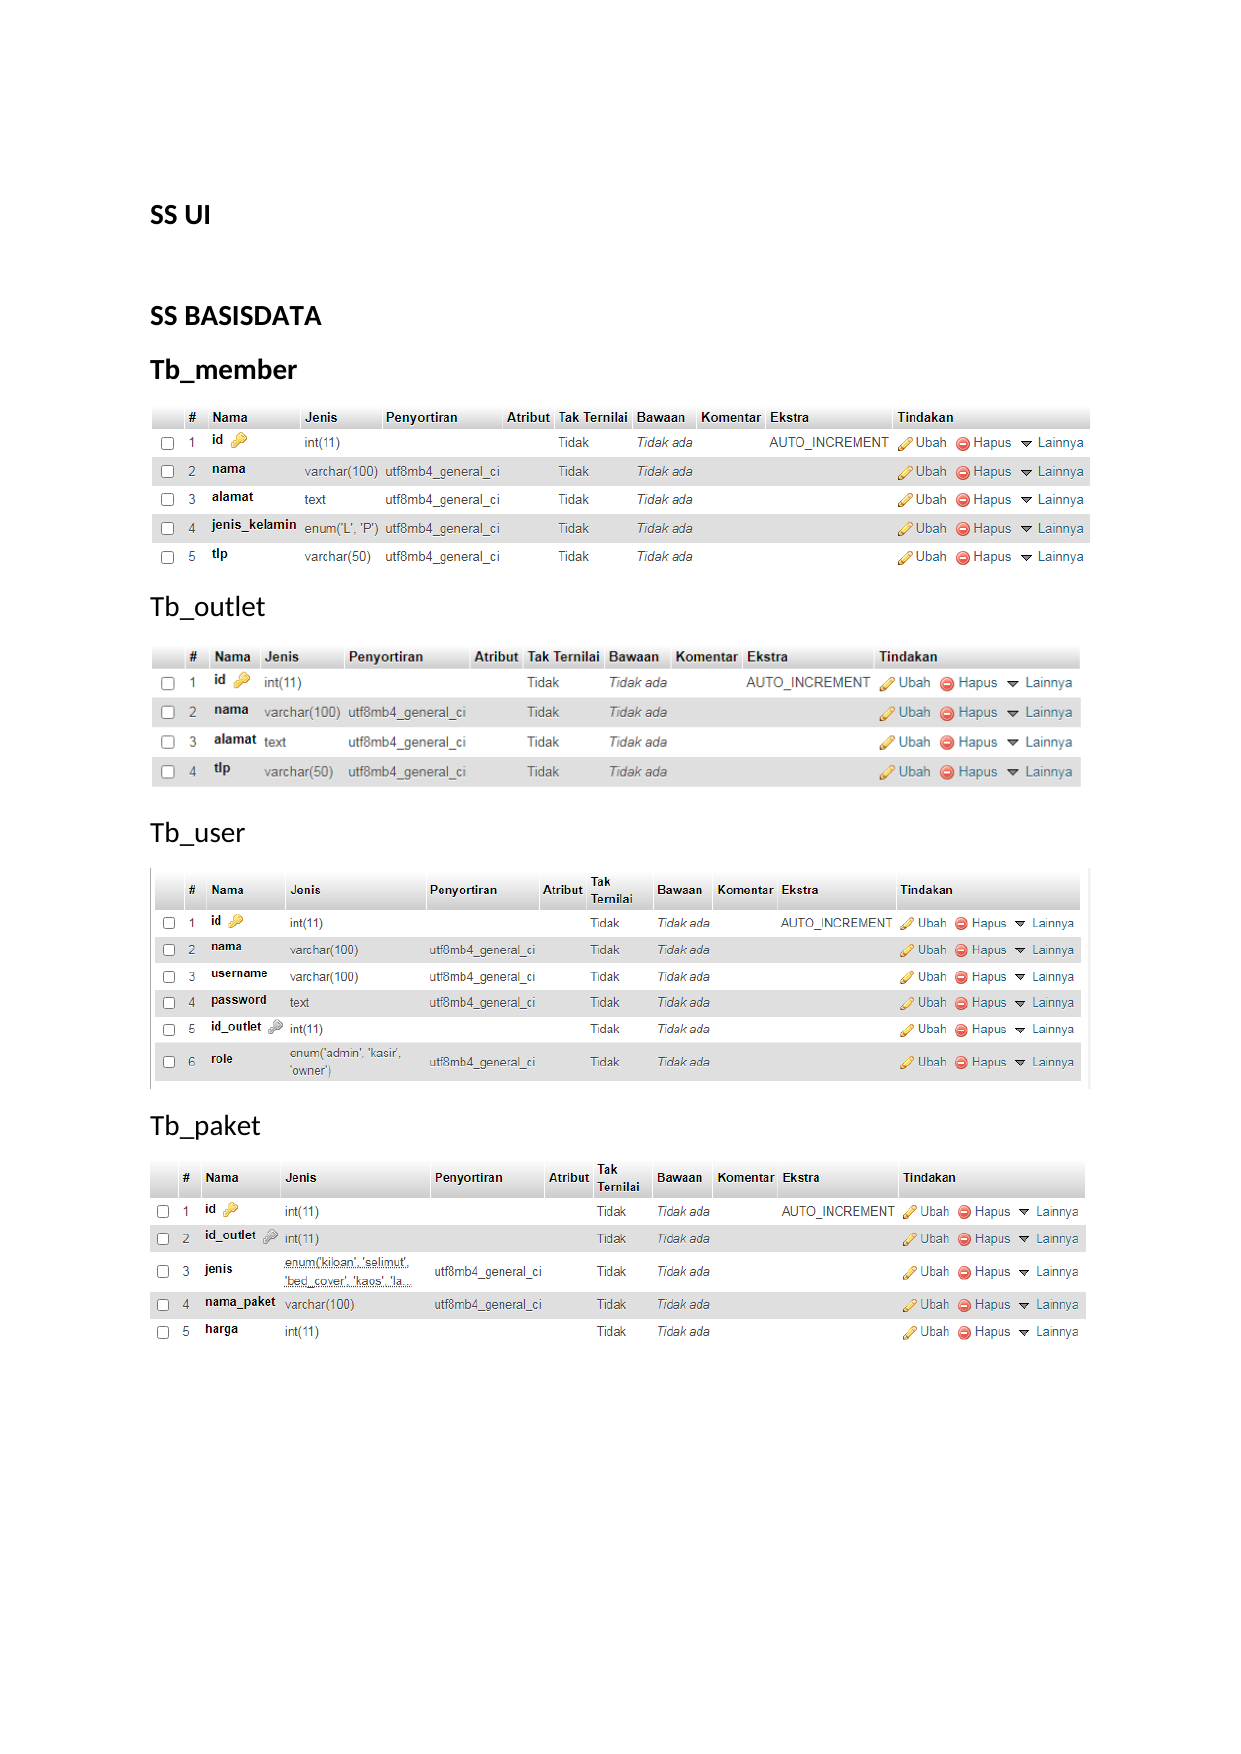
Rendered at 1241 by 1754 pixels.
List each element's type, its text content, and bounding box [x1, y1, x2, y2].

text Tb_user [150, 814, 1090, 849]
picture [150, 1161, 1091, 1354]
text Tb_paket [150, 1107, 1090, 1142]
picture [150, 868, 1091, 1089]
text Tb_member [150, 351, 1090, 387]
picture [150, 405, 1091, 570]
text SS UI [150, 196, 1090, 232]
text SS BASISDATA [150, 297, 1090, 333]
picture [150, 642, 1091, 796]
text Tb_outlet [150, 588, 1090, 624]
